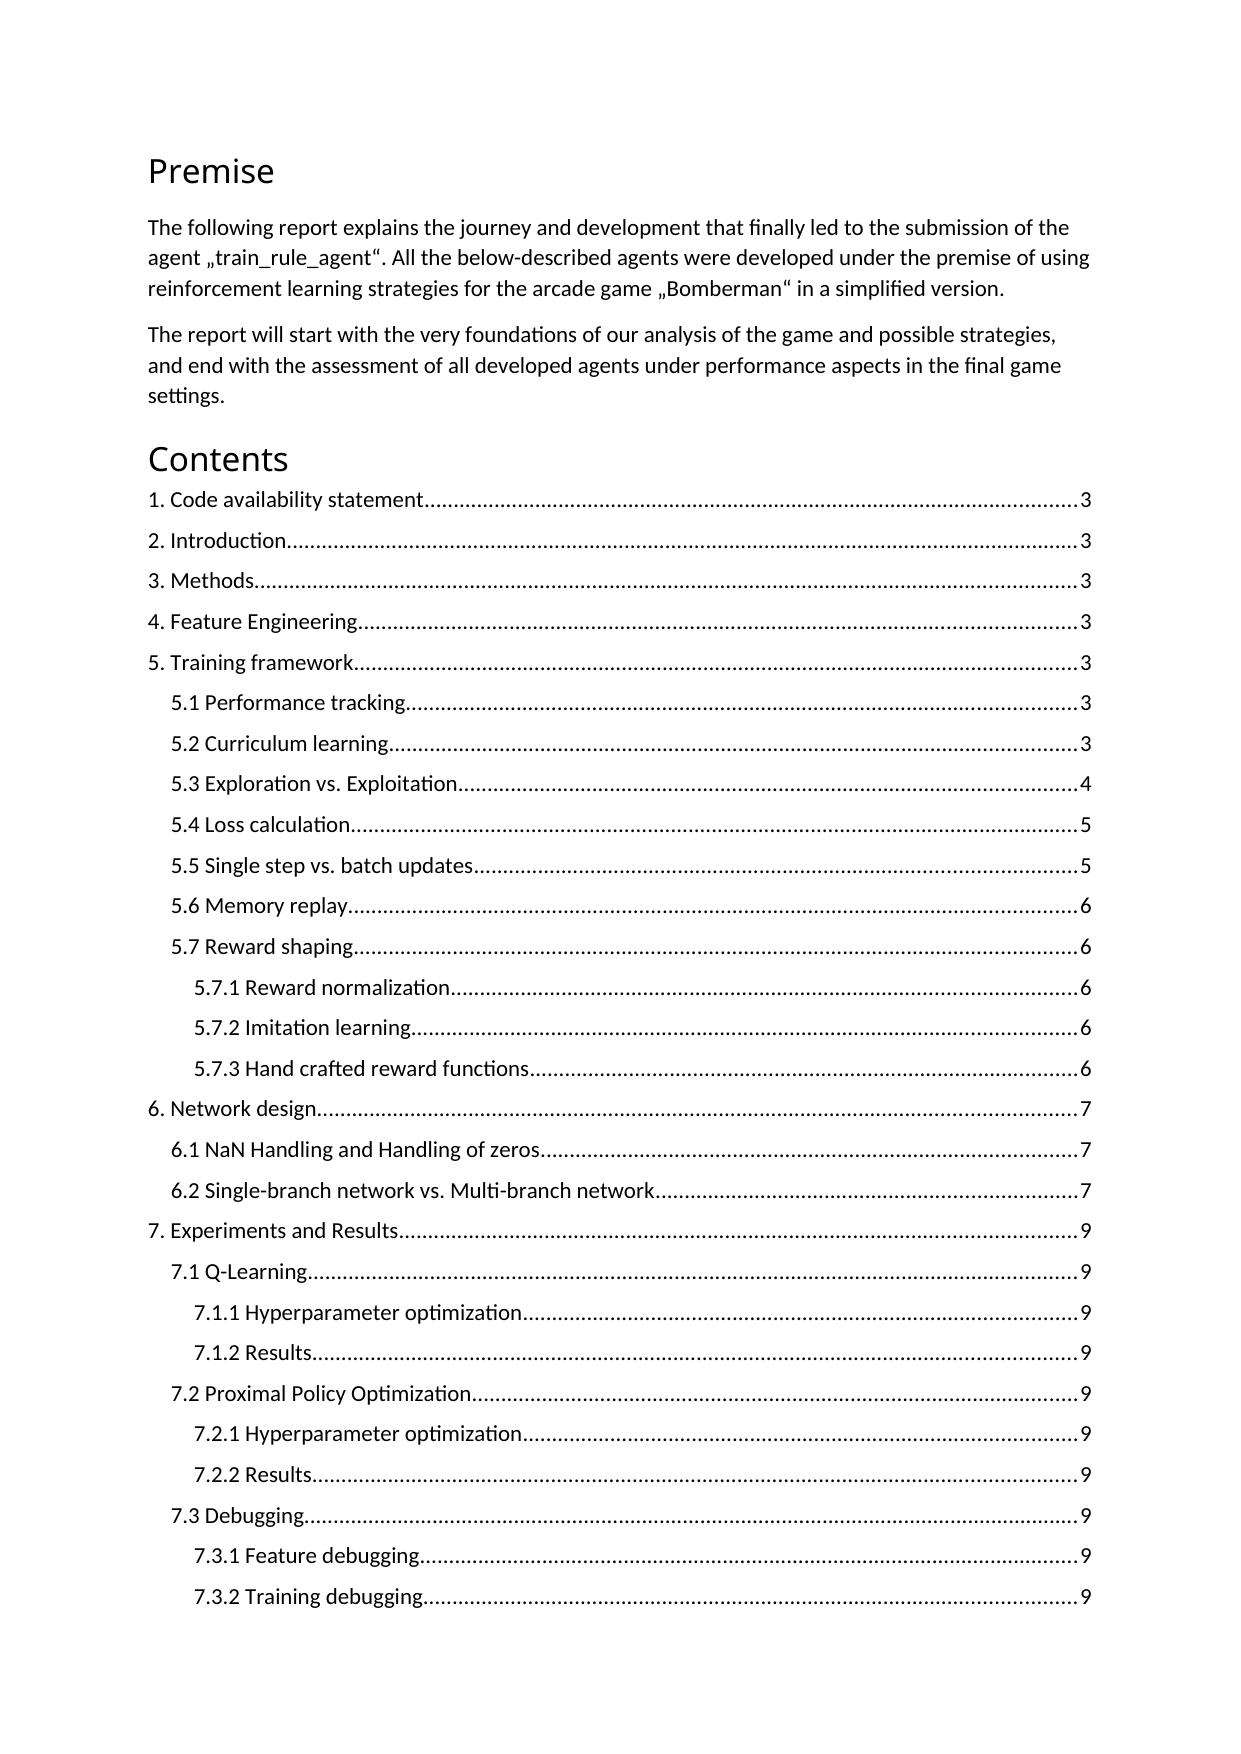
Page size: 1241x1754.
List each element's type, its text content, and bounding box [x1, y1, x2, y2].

text The following report explains the journey and development that finally led to the submission of the agent „train_rule_agent“. All the below-described agents were developed under the premise of using reinforcement learning strategies for the arcade game „Bomberman“ in a simplified version. [148, 213, 1093, 302]
text The report will start with the very foundations of our analysis of the game and possible strategies, and end with the assessment of all developed agents under performance aspects in the final game settings. [148, 321, 1093, 409]
text Premise [148, 148, 1093, 193]
